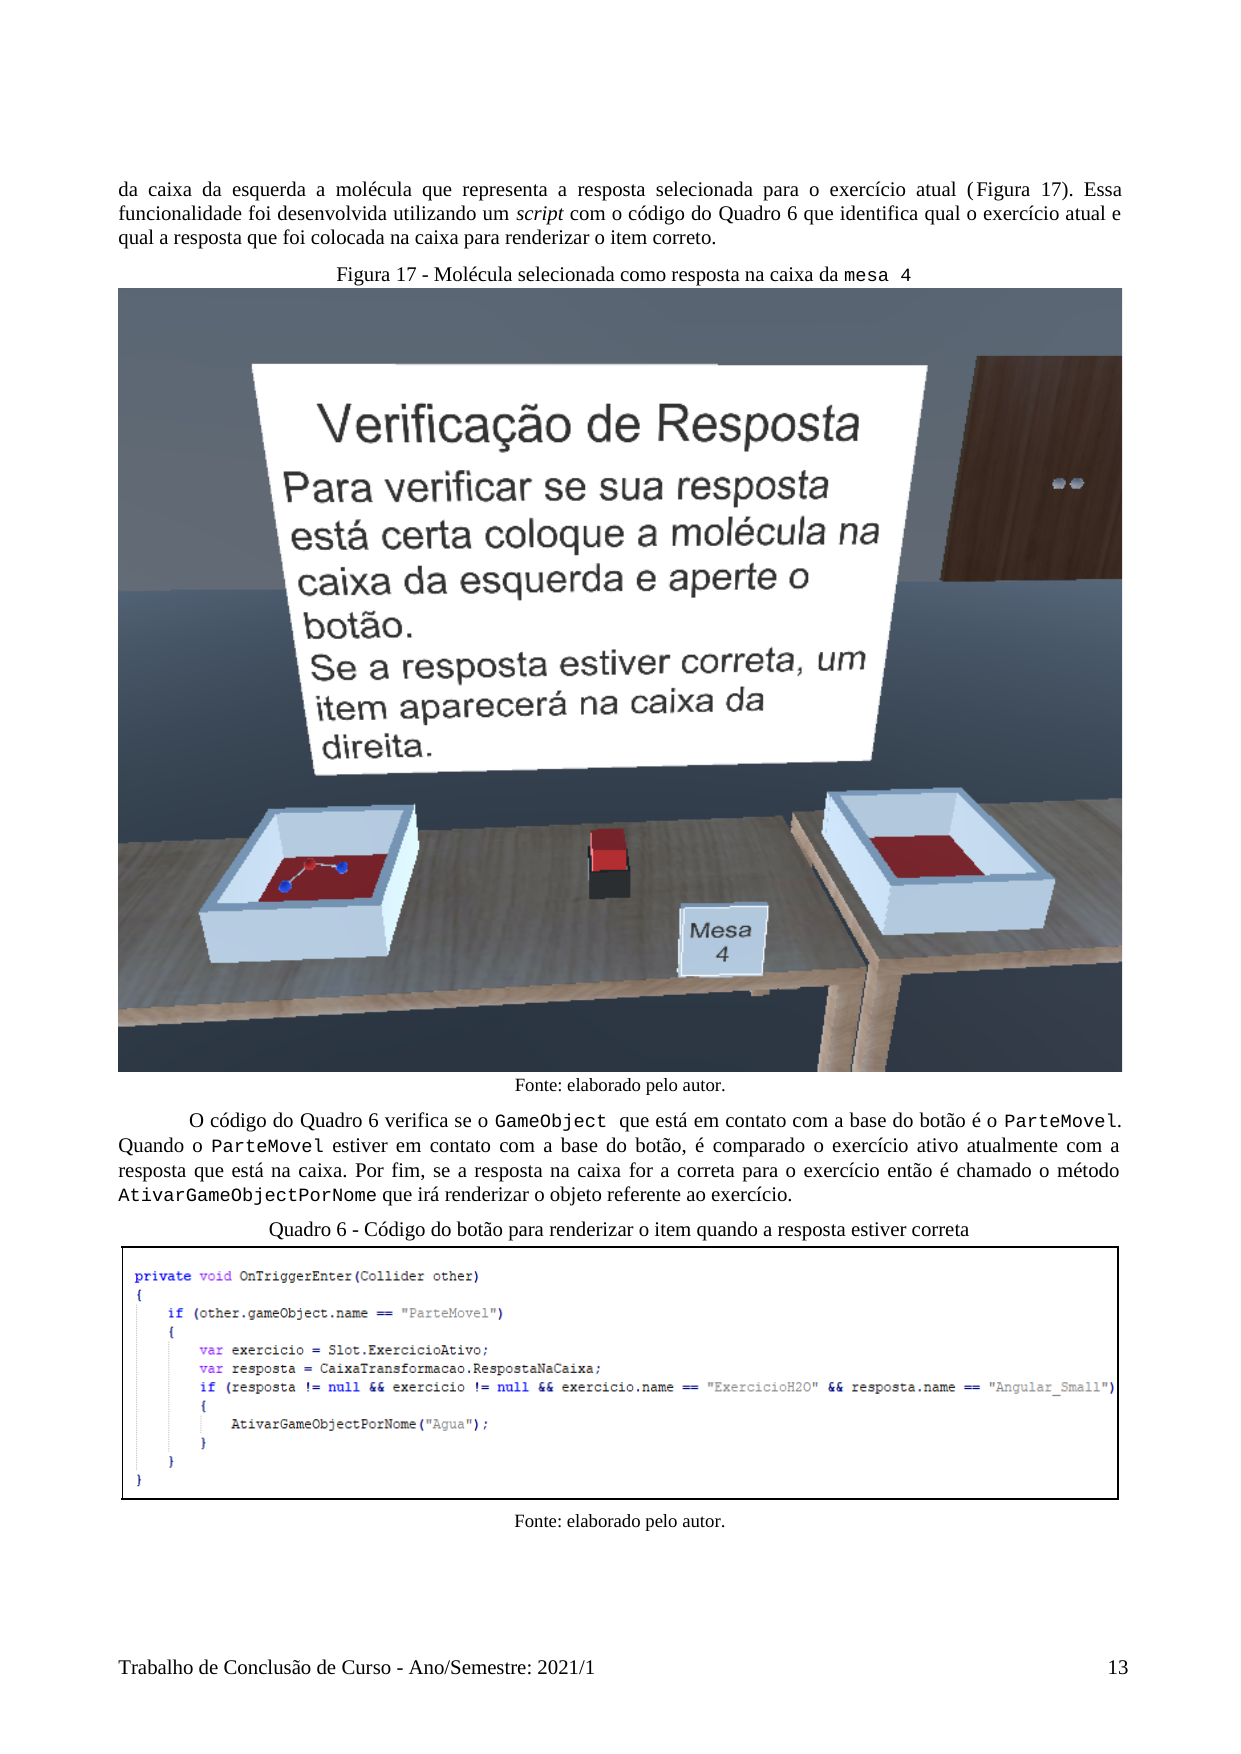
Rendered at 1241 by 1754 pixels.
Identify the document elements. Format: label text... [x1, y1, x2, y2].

picture [123, 1248, 1117, 1498]
text Fonte: elaborado pelo autor. [118, 1074, 1122, 1096]
text O código do Quadro 6 verifica se o GameObject que está em contato com a base do botão é o ParteMovel. Quando o ParteMovel estiver em contato com a base do botão, é comparado o exercício ativo atualmente com a resposta que está na caixa. Por fim, se a resposta na caixa for a correta para o exercício então é chamado o método AtivarGameObjectPorNome que irá renderizar o objeto referente ao exercício. [118, 1108, 1122, 1207]
picture [118, 288, 1123, 1072]
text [118, 177, 1122, 249]
